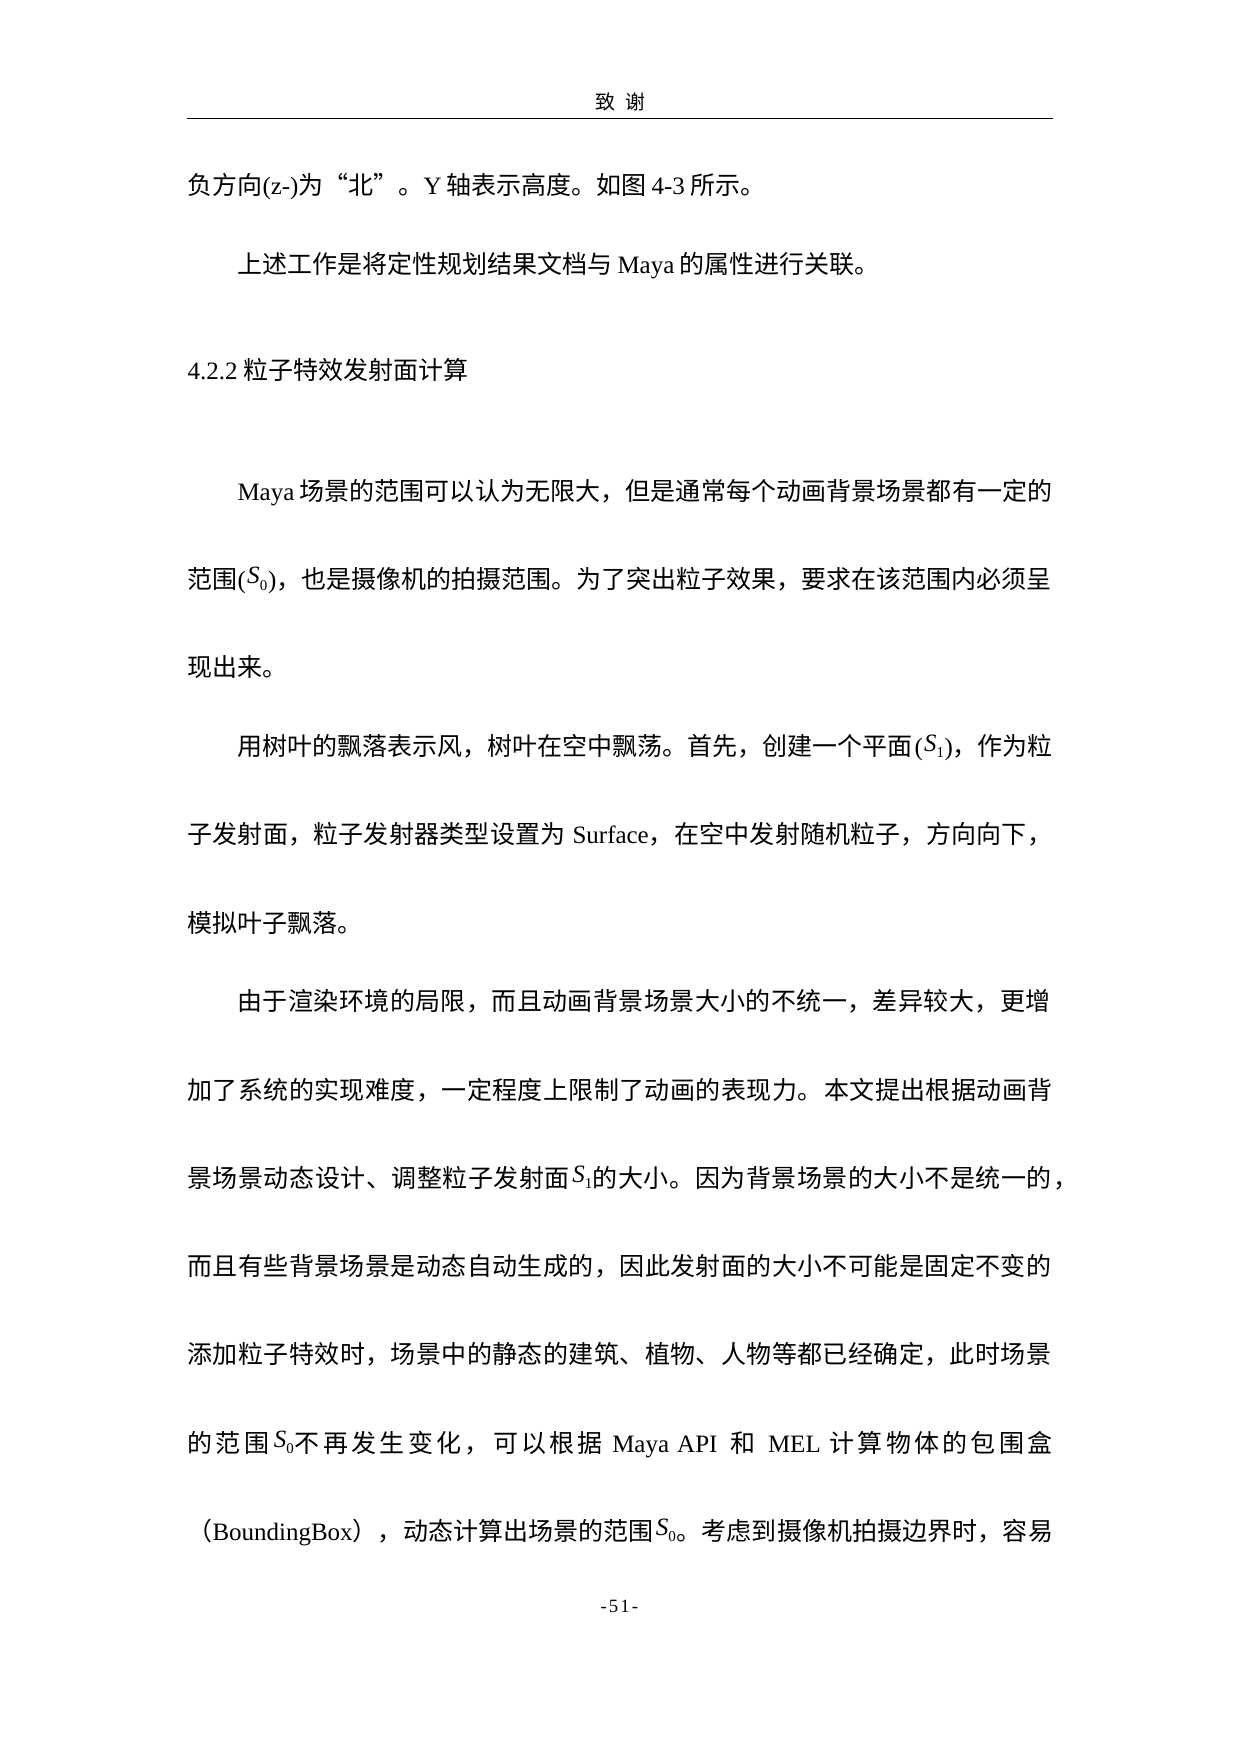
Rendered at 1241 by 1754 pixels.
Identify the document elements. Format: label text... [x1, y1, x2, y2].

text Maya场景的范围可以认为无限大，但是通常每个动画背景场景都有一定的范围()，也是摄像机的拍摄范围。为了突出粒子效果，要求在该范围内必须呈现出来。 [187, 456, 1053, 700]
text 用树叶的飘落表示风，树叶在空中飘荡。首先，创建一个平面()，作为粒子发射面，粒子发射器类型设置为 Surface，在空中发射随机粒子，方向向下，模拟叶子飘落。 [187, 711, 1053, 955]
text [187, 966, 1053, 1563]
subtitle 4.2.2 粒子特效发射面计算 [187, 334, 1053, 402]
text 上述工作是将定性规划结果文档与Maya的属性进行关联。 [187, 229, 1053, 297]
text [187, 150, 1053, 218]
